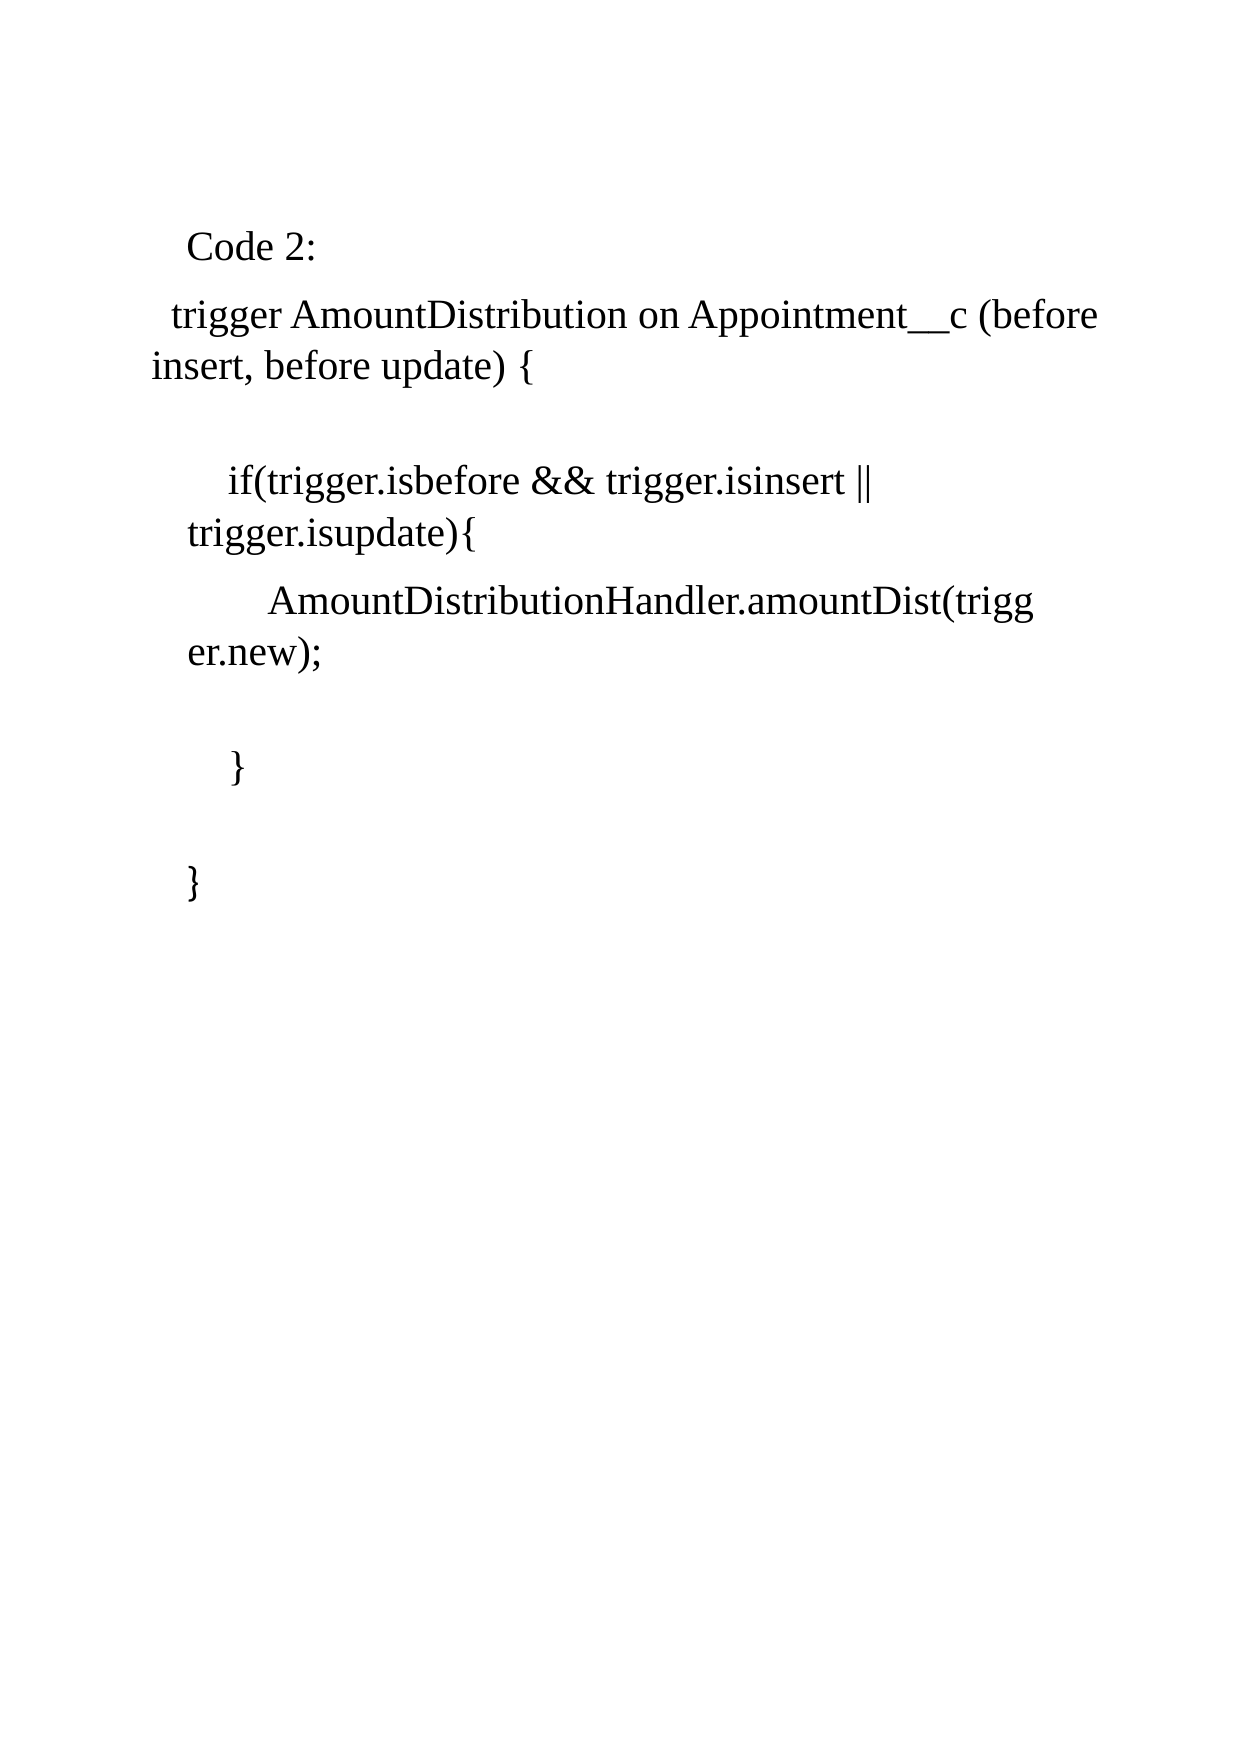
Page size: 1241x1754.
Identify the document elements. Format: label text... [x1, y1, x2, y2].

text } [186, 741, 1100, 789]
text if(trigger.isbefore && trigger.isinsert || trigger.isupdate){ [186, 456, 1100, 555]
text AmountDistributionHandler.amountDist(trigg er.new); [186, 575, 1100, 674]
text Code 2: [186, 221, 1100, 269]
text } [186, 856, 1100, 907]
text trigger AmountDistribution on Appointment__c (before insert, before update) { [150, 289, 1100, 388]
